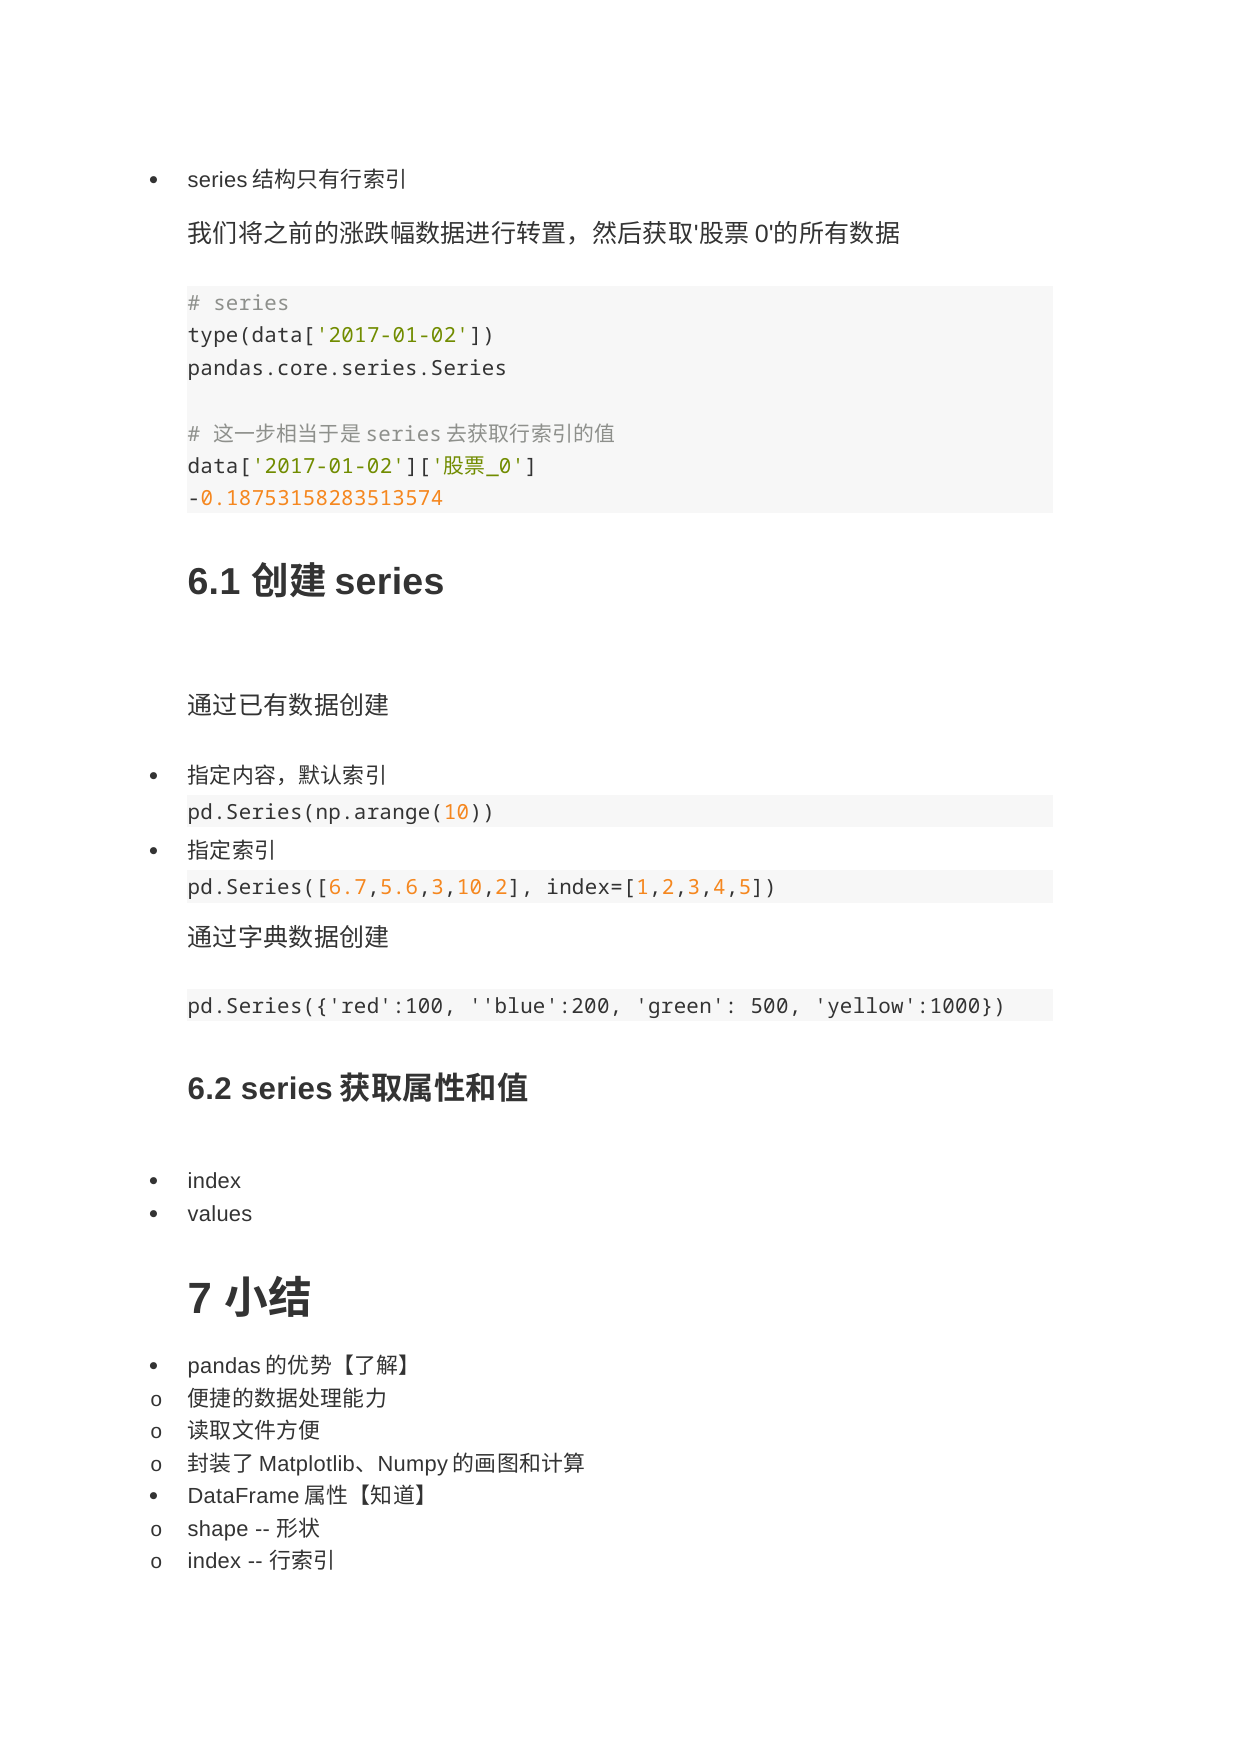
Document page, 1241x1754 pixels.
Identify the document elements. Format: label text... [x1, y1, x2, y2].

subtitle 6.1 创建series [187, 545, 1053, 610]
list values [150, 1197, 1053, 1230]
text pd.Series(np.arange(10)) [187, 795, 1053, 827]
list shape -- 形状 [150, 1510, 1053, 1543]
list index -- 行索引 [150, 1543, 1053, 1575]
text # series [187, 286, 1053, 318]
text pd.Series([6.7,5.6,3,10,2], index=[1,2,3,4,5]) [187, 870, 1053, 903]
list 封装了Matplotlib、Numpy的画图和计算 [150, 1445, 1053, 1478]
text 通过已有数据创建 [187, 671, 1053, 736]
list 便捷的数据处理能力 [150, 1380, 1053, 1413]
list series结构只有行索引 [150, 162, 1053, 194]
text -0.18753158283513574 [187, 481, 1053, 513]
text # 这一步相当于是series去获取行索引的值 [187, 416, 1053, 448]
subtitle 7 小结 [187, 1262, 1053, 1327]
text 通过字典数据创建 [187, 903, 1053, 968]
text pd.Series({'red':100, ''blue':200, 'green': 500, 'yellow':1000}) [187, 989, 1053, 1021]
list index [150, 1165, 1053, 1197]
list pandas的优势【了解】 [150, 1348, 1053, 1380]
text pandas.core.series.Series [187, 351, 1053, 383]
text data['2017-01-02']['股票_0'] [187, 448, 1053, 481]
list DataFrame属性【知道】 [150, 1478, 1053, 1510]
list 读取文件方便 [150, 1413, 1053, 1445]
list 指定索引 [150, 832, 1053, 865]
list 指定内容，默认索引 [150, 757, 1053, 790]
text 我们将之前的涨跌幅数据进行转置，然后获取'股票0'的所有数据 [187, 199, 1053, 264]
text type(data['2017-01-02']) [187, 318, 1053, 351]
subtitle 6.2 series获取属性和值 [187, 1053, 1053, 1118]
